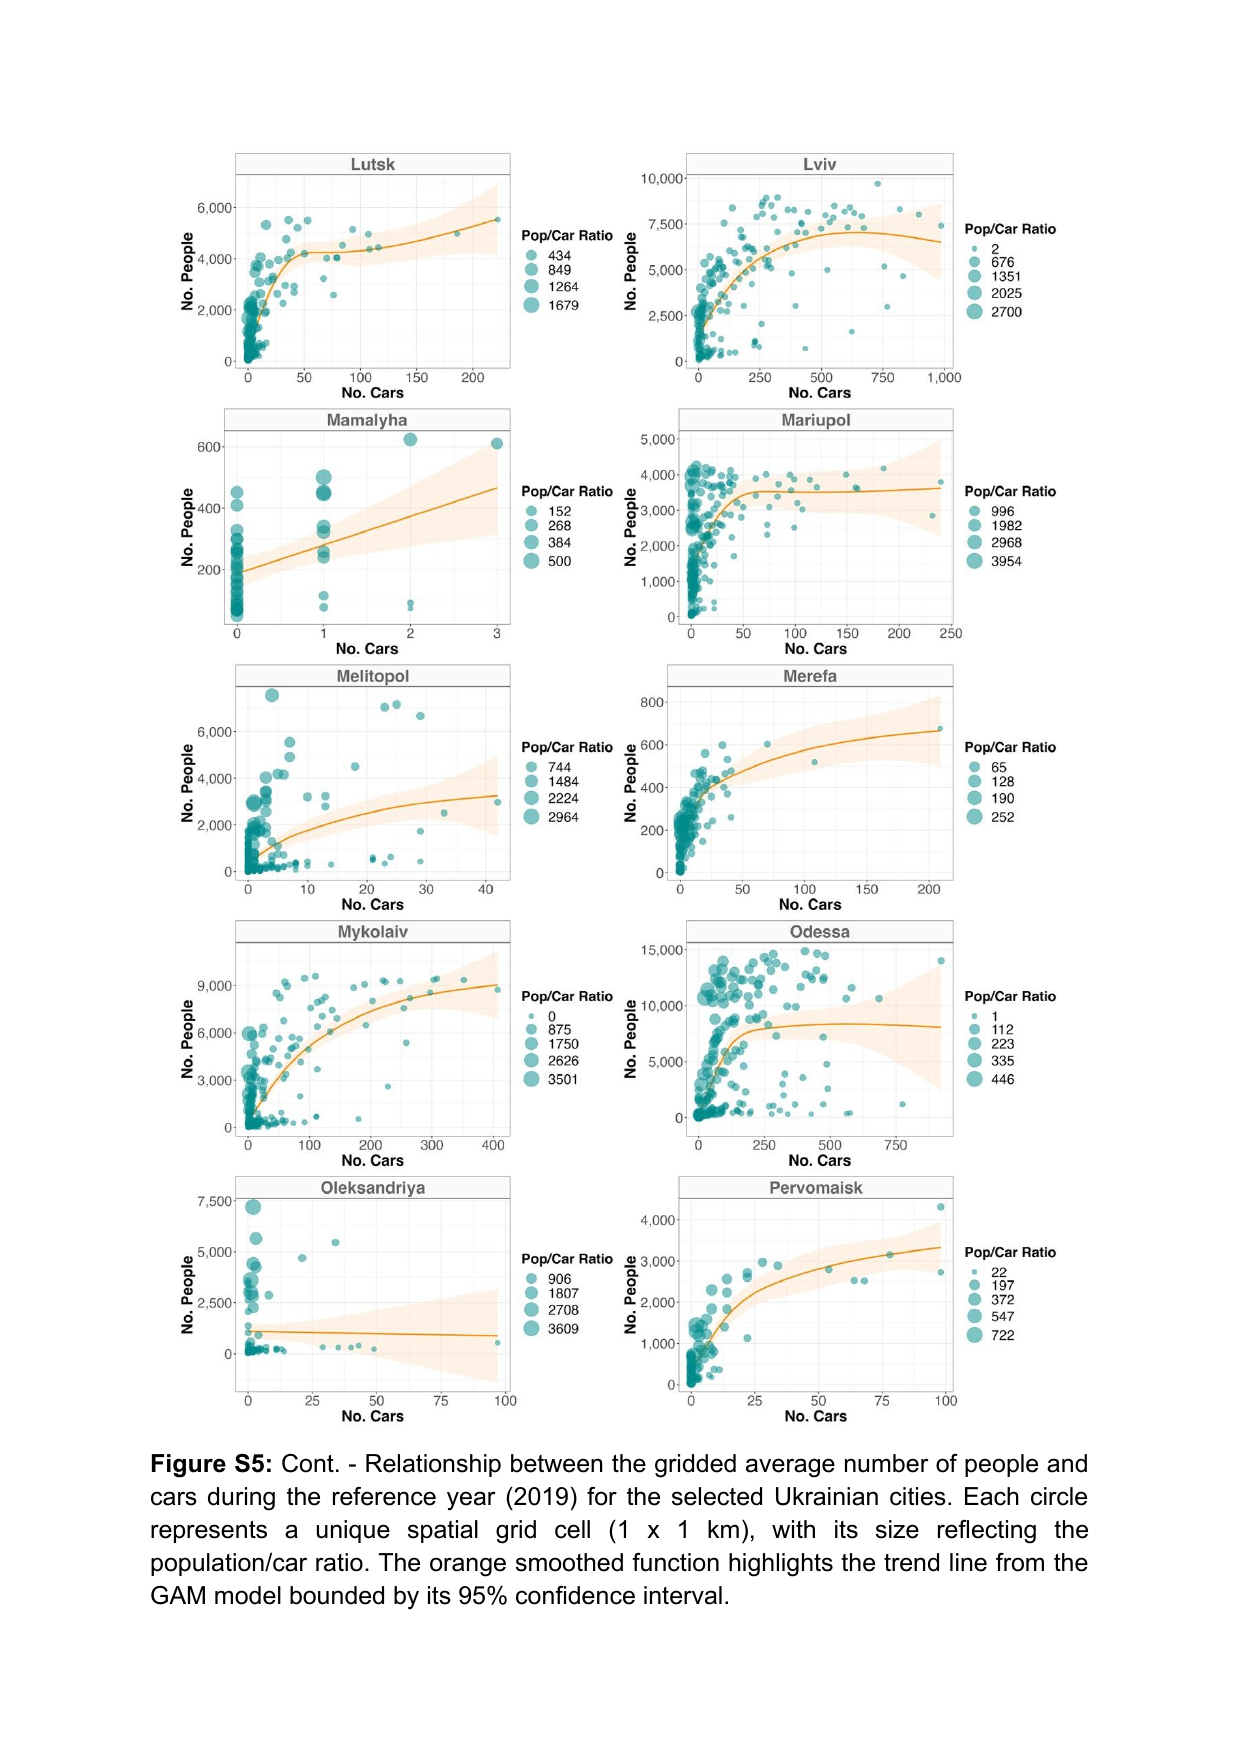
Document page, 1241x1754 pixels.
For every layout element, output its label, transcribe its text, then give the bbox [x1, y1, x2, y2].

text Figure S5: Cont. - Relationship between the gridded average number of people and cars during the reference year (2019) for the selected Ukrainian cities. Each circle represents a unique spatial grid cell (1 x 1 km), with its size reflecting the population/car ratio. The orange smoothed function highlights the trend line from the GAM model bounded by its 95% confidence interval. [150, 1449, 1090, 1610]
picture [177, 150, 1063, 1428]
